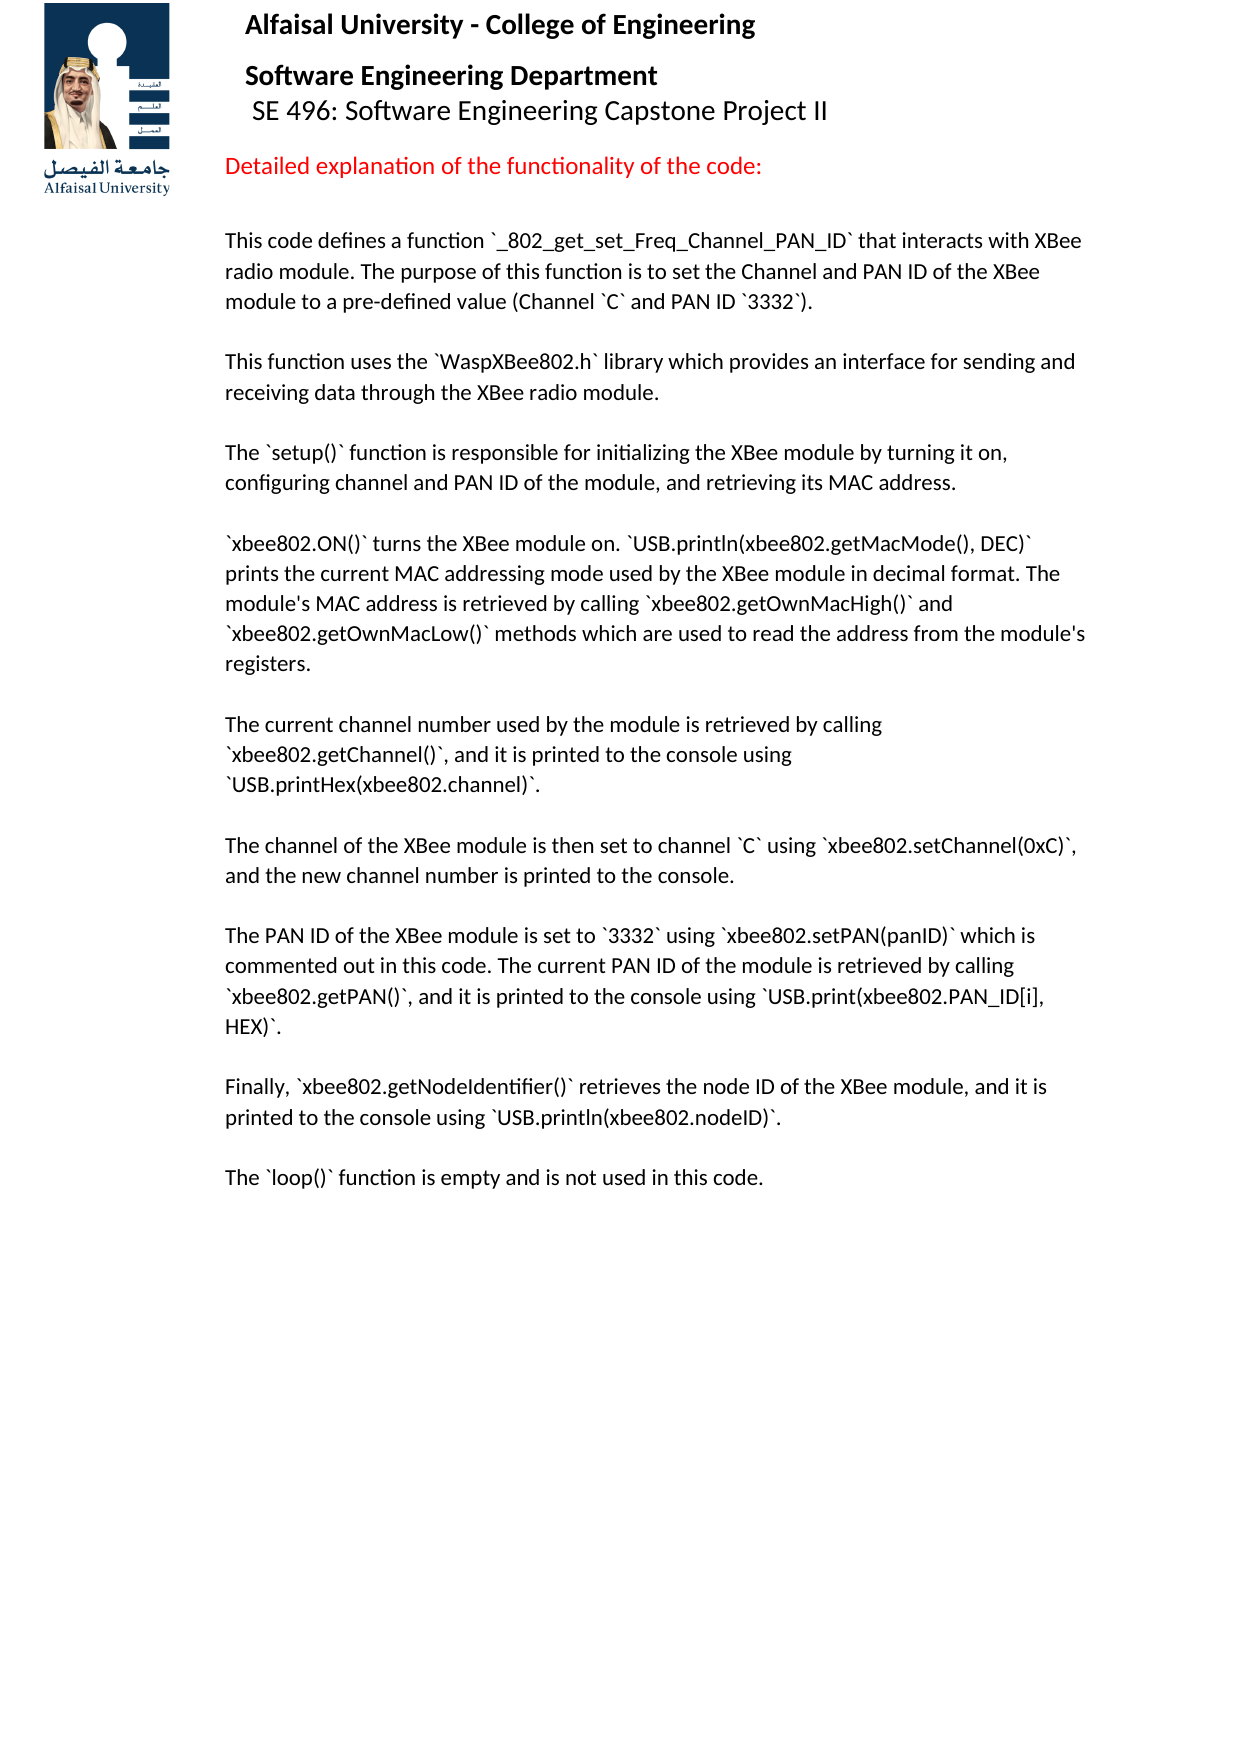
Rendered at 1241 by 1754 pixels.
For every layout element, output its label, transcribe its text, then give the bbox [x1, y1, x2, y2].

list The `setup()` function is responsible for initializing the XBee module by turning it on, configuring channel and PAN ID of the module, and retrieving its MAC address. [225, 438, 1090, 496]
list Finally, `xbee802.getNodeIdentifier()` retrieves the node ID of the XBee module, and it is printed to the console using `USB.println(xbee802.nodeID)`. [225, 1072, 1090, 1131]
list This function uses the `WaspXBee802.h` library which provides an interface for sending and receiving data through the XBee radio module. [225, 347, 1090, 406]
picture [44, 3, 170, 196]
list This code defines a function `_802_get_set_Freq_Channel_PAN_ID` that interacts with XBee radio module. The purpose of this function is to set the Channel and PAN ID of the XBee module to a pre-defined value (Channel `C` and PAN ID `3332`). [225, 227, 1090, 315]
list Detailed explanation of the functionality of the code: [225, 150, 1090, 181]
list The PAN ID of the XBee module is set to `3332` using `xbee802.setPAN(panID)` which is commented out in this code. The current PAN ID of the module is retrieved by calling `xbee802.getPAN()`, and it is printed to the console using `USB.print(xbee802.PAN_ID[i], HEX)`. [225, 921, 1090, 1040]
list The `loop()` function is empty and is not used in this code. [225, 1163, 1090, 1191]
list `xbee802.ON()` turns the XBee module on. `USB.println(xbee802.getMacMode(), DEC)` prints the current MAC addressing mode used by the XBee module in decimal format. The module's MAC address is retrieved by calling `xbee802.getOwnMacHigh()` and `xbee802.getOwnMacLow()` methods which are used to read the address from the module's registers. [225, 529, 1090, 678]
list The channel of the XBee module is then set to channel `C` using `xbee802.setChannel(0xC)`, and the new channel number is printed to the console. [225, 831, 1090, 889]
list The current channel number used by the module is retrieved by calling `xbee802.getChannel()`, and it is printed to the console using `USB.printHex(xbee802.channel)`. [225, 710, 1090, 798]
